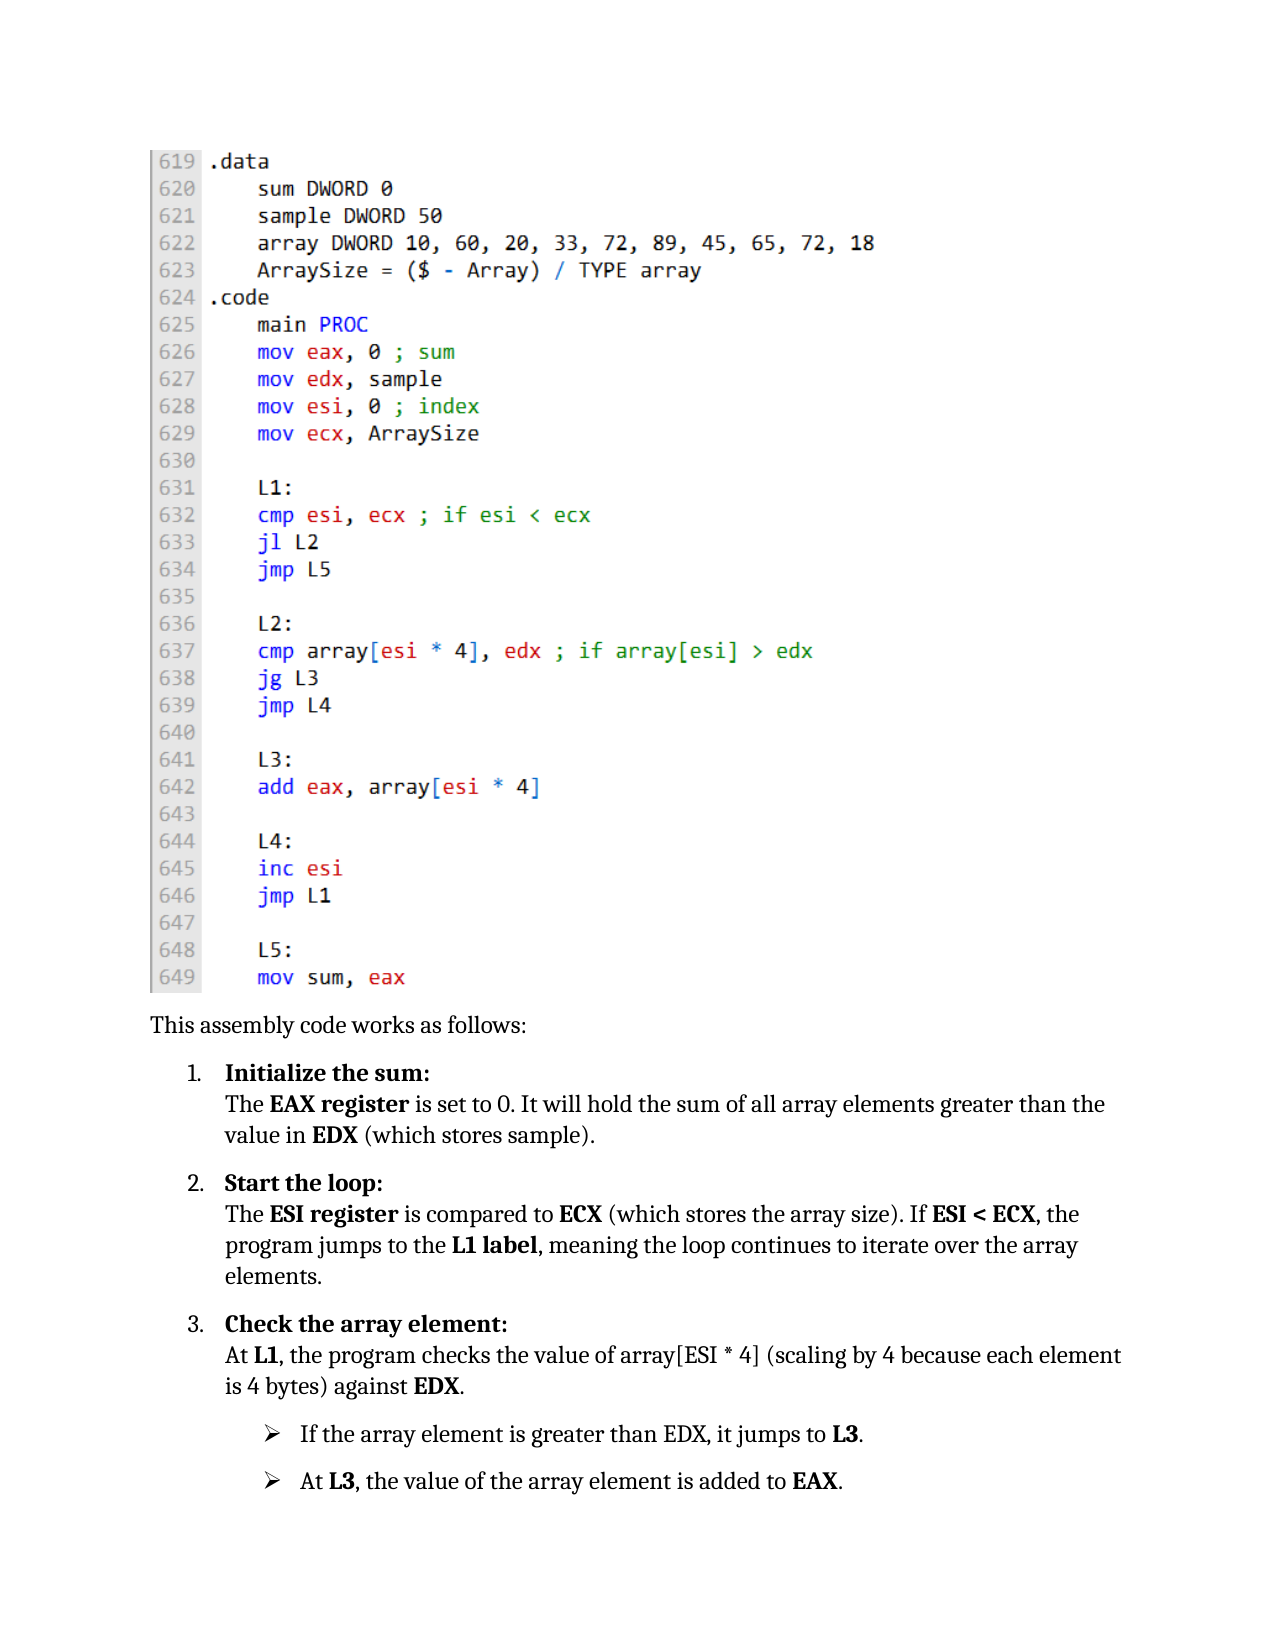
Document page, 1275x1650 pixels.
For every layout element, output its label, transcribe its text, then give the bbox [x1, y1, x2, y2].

list Start the loop: The ESI register is compared to ECX (which stores the array size). If ESI < ECX, the program jumps to the L1 label, meaning the loop continues to iterate over the array elements. [187, 1169, 1125, 1291]
text This assembly code works as follows: [150, 1011, 1125, 1040]
list Check the array element: At L1, the program checks the value of array[ESI * 4] (scaling by 4 because each element is 4 bytes) against EDX. [187, 1310, 1125, 1401]
list Initialize the sum: The EAX register is set to 0. It will hold the sum of all array elements greater than the value in EDX (which stores sample). [187, 1059, 1125, 1150]
list At L3, the value of the array element is added to EAX. [262, 1467, 1125, 1496]
list If the array element is greater than EDX, it jumps to L3. [262, 1419, 1125, 1448]
picture [150, 150, 886, 993]
